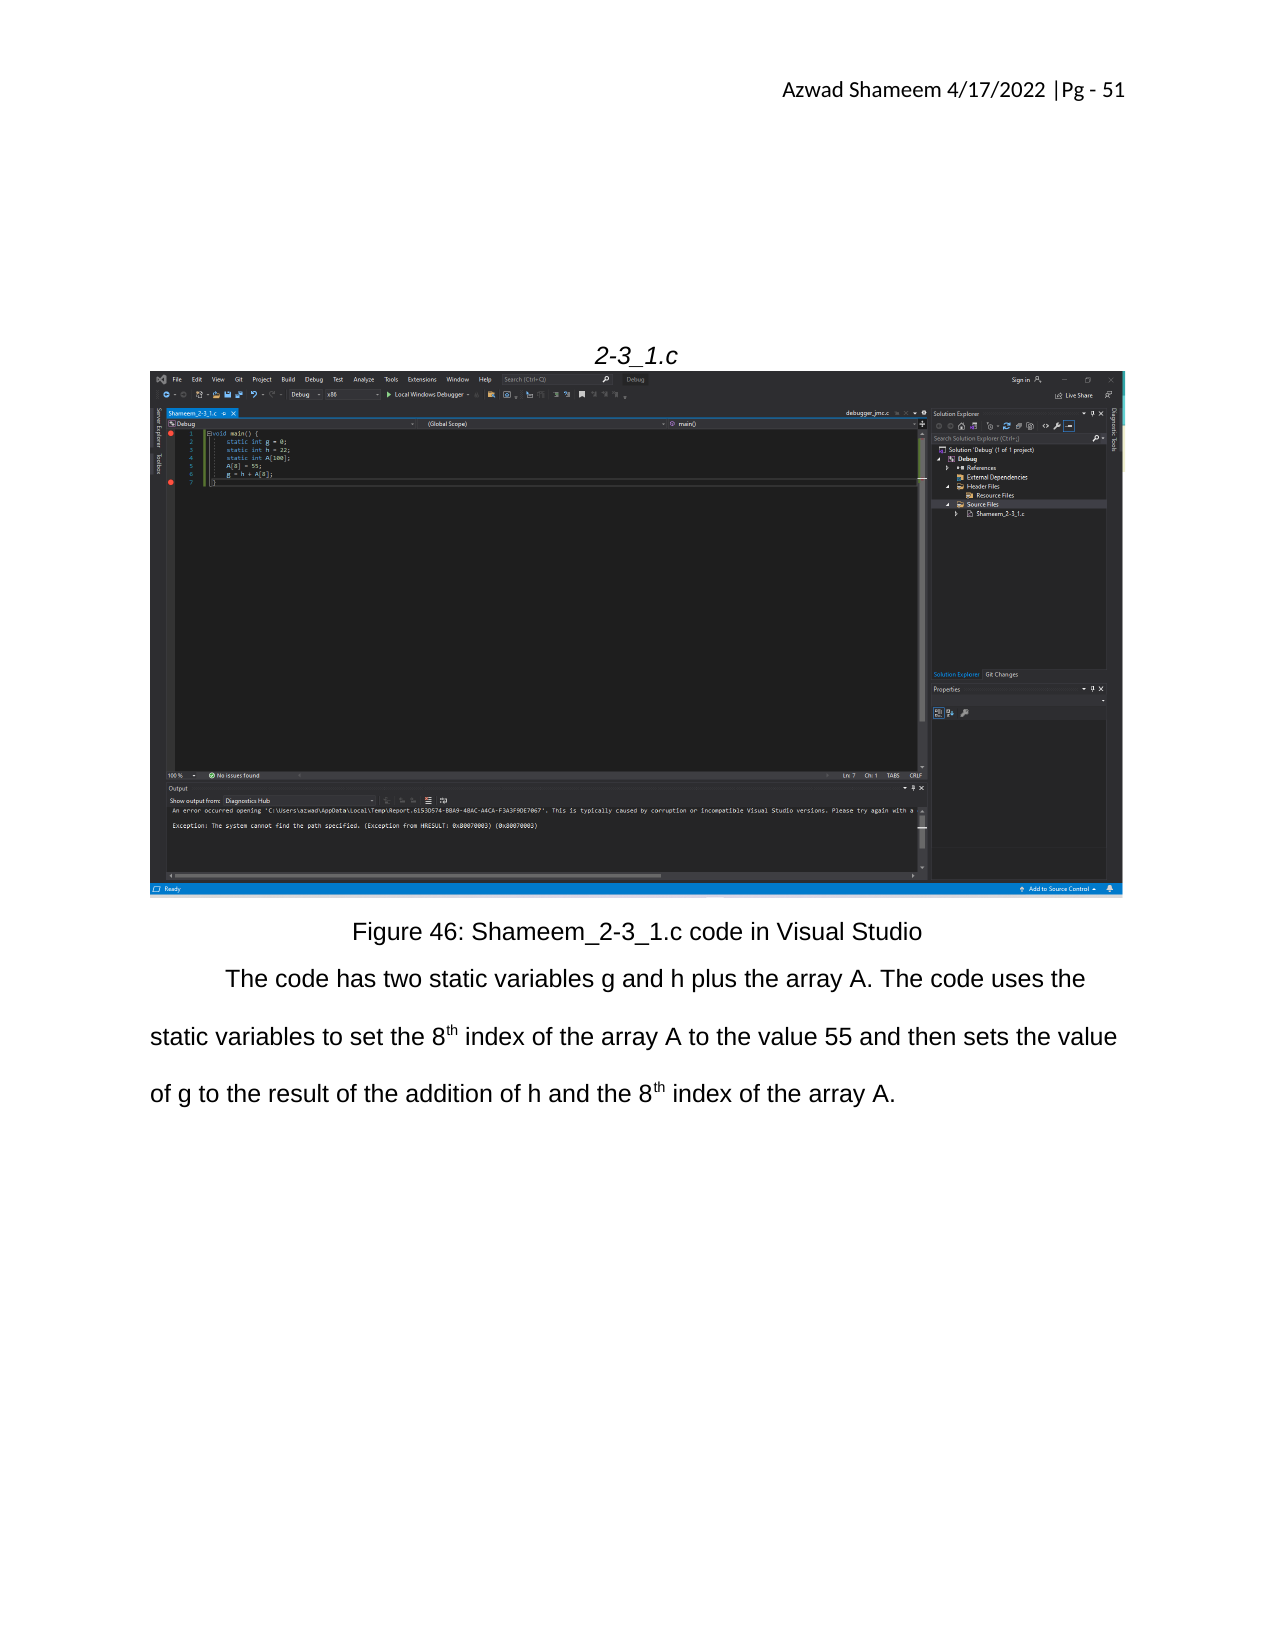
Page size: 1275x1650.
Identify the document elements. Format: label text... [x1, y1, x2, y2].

text The code has two static variables g and h plus the array A. The code uses the static variables to set the 8th index of the array A to the value 55 and then sets the value of g to the result of the addition of h and the 8th index of the array A. [150, 964, 1125, 1108]
subtitle 2-3_1.c [150, 341, 1125, 369]
text Figure 46: Shameem_2-3_1.c code in Visual Studio [150, 916, 1125, 945]
picture [150, 371, 1125, 898]
